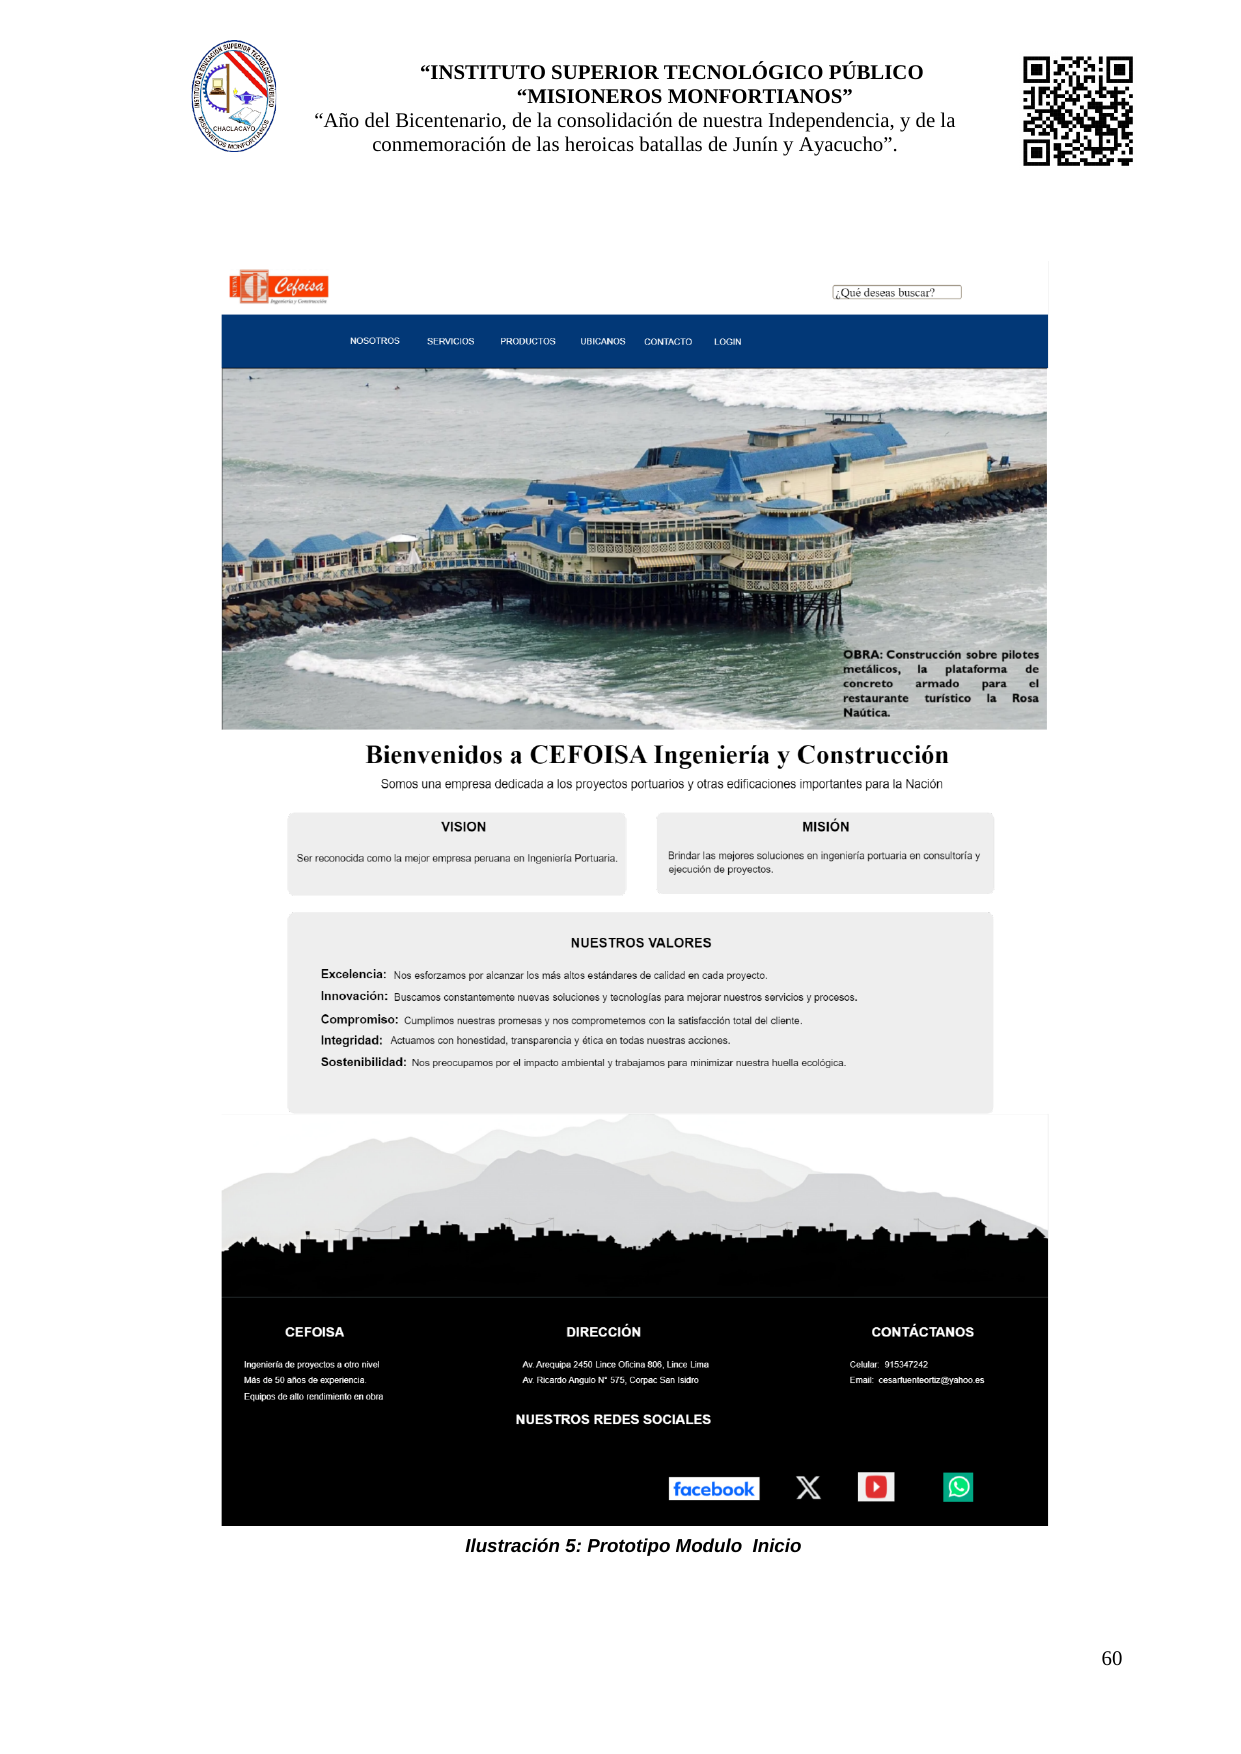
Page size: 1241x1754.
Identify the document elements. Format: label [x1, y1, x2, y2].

picture [1018, 51, 1137, 170]
picture [191, 40, 277, 152]
picture [221, 261, 1049, 1526]
